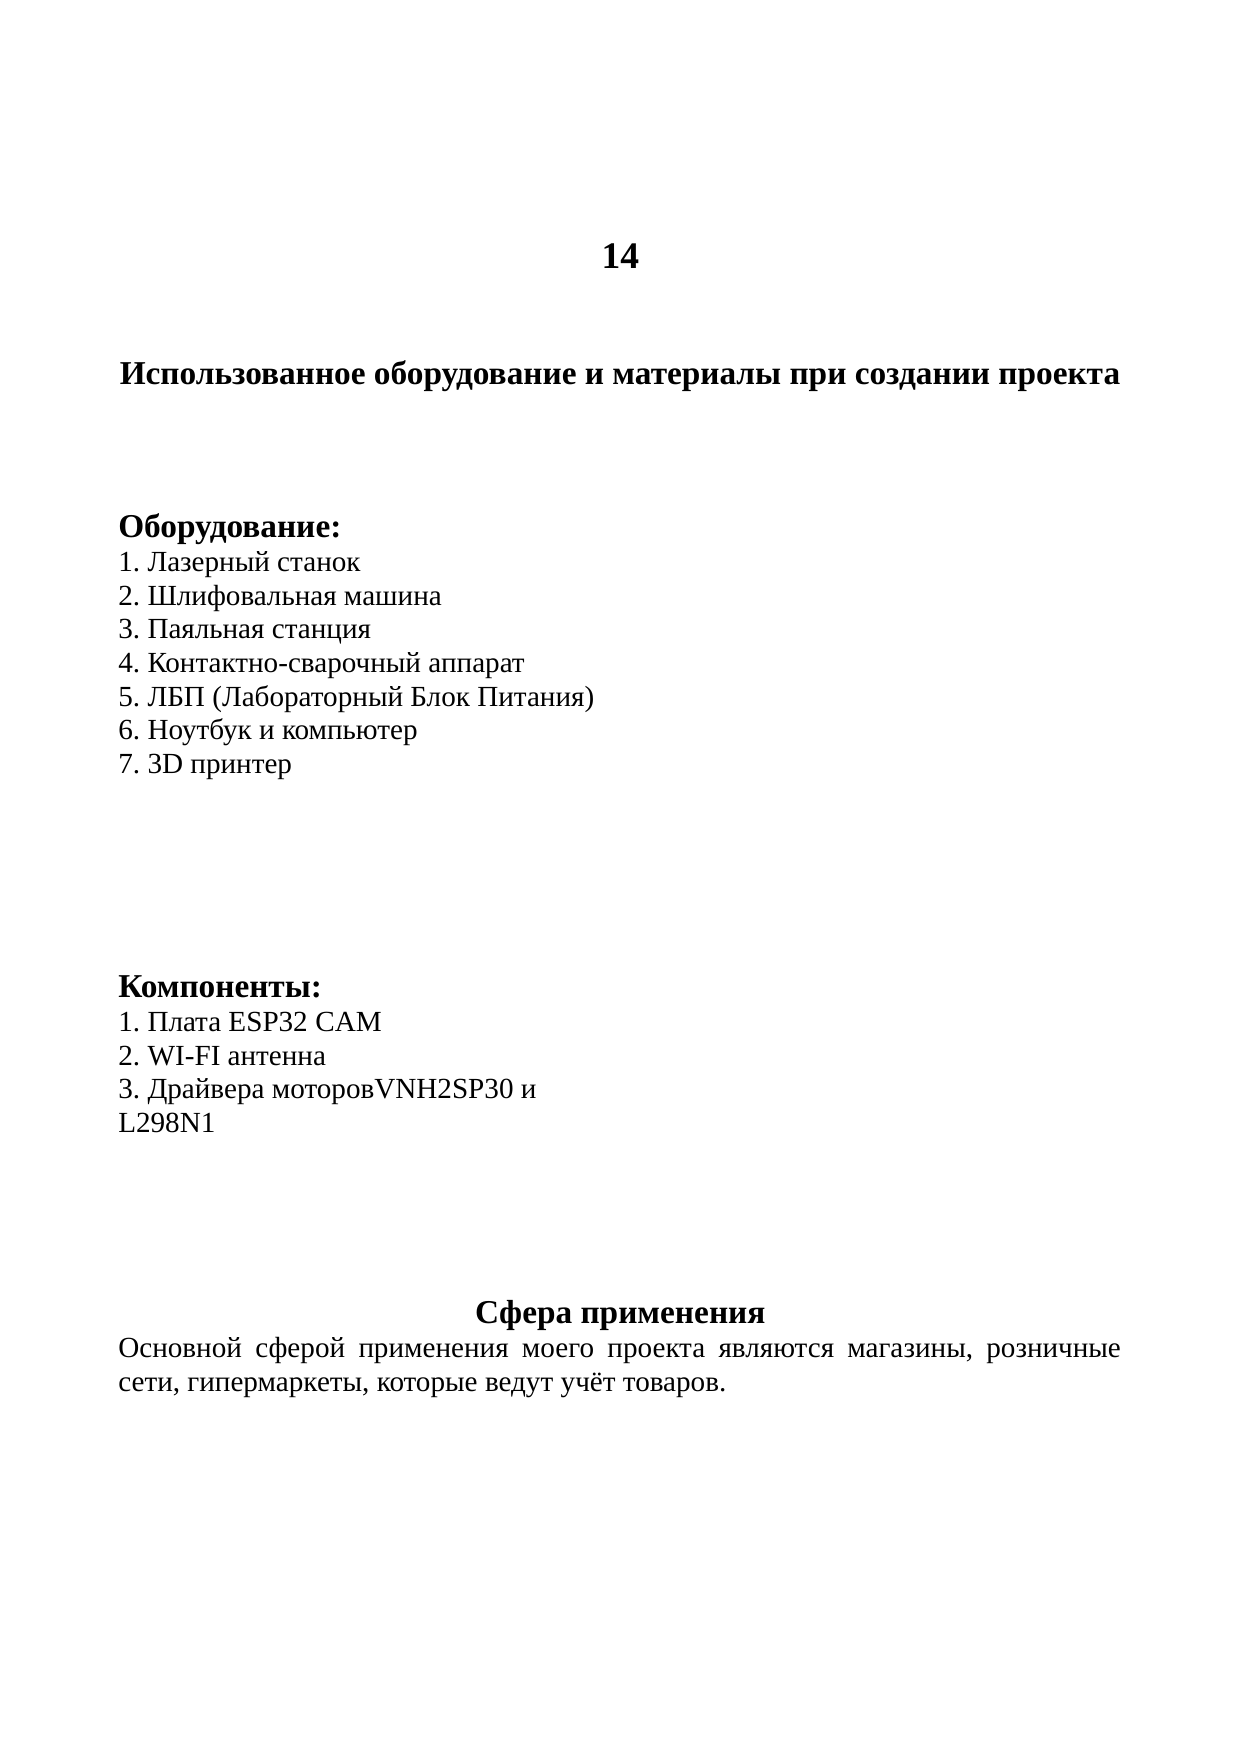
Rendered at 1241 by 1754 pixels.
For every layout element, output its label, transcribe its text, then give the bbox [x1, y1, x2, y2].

text L298N1 [118, 1105, 1122, 1139]
text 6. Ноутбук и компьютер [118, 712, 1122, 746]
text 2. Шлифовальная машина [118, 578, 1122, 612]
text 7. 3D принтер [118, 746, 1122, 779]
text 3. Паяльная станция [118, 612, 1122, 645]
text 14 [118, 233, 1122, 276]
text 1. Лазерный станок [118, 544, 1122, 578]
text 2. WI-FI антенна [118, 1038, 1122, 1072]
text Использованное оборудование и материалы при создании проекта [118, 353, 1122, 391]
text 4. Контактно-сварочный аппарат [118, 645, 1122, 679]
text 5. ЛБП (Лабораторный Блок Питания) [118, 679, 1122, 712]
text Сфера применения [118, 1292, 1122, 1330]
text Основной сферой применения моего проекта являются магазины, розничные сети, гипермаркеты, которые ведут учёт товаров. [118, 1330, 1122, 1397]
text Компоненты: [118, 966, 1122, 1004]
text 1. Плата ESP32 CAM [118, 1004, 1122, 1038]
text 3. Драйвера моторовVNH2SP30 и [118, 1072, 1122, 1105]
text Оборудование: [118, 506, 1122, 544]
